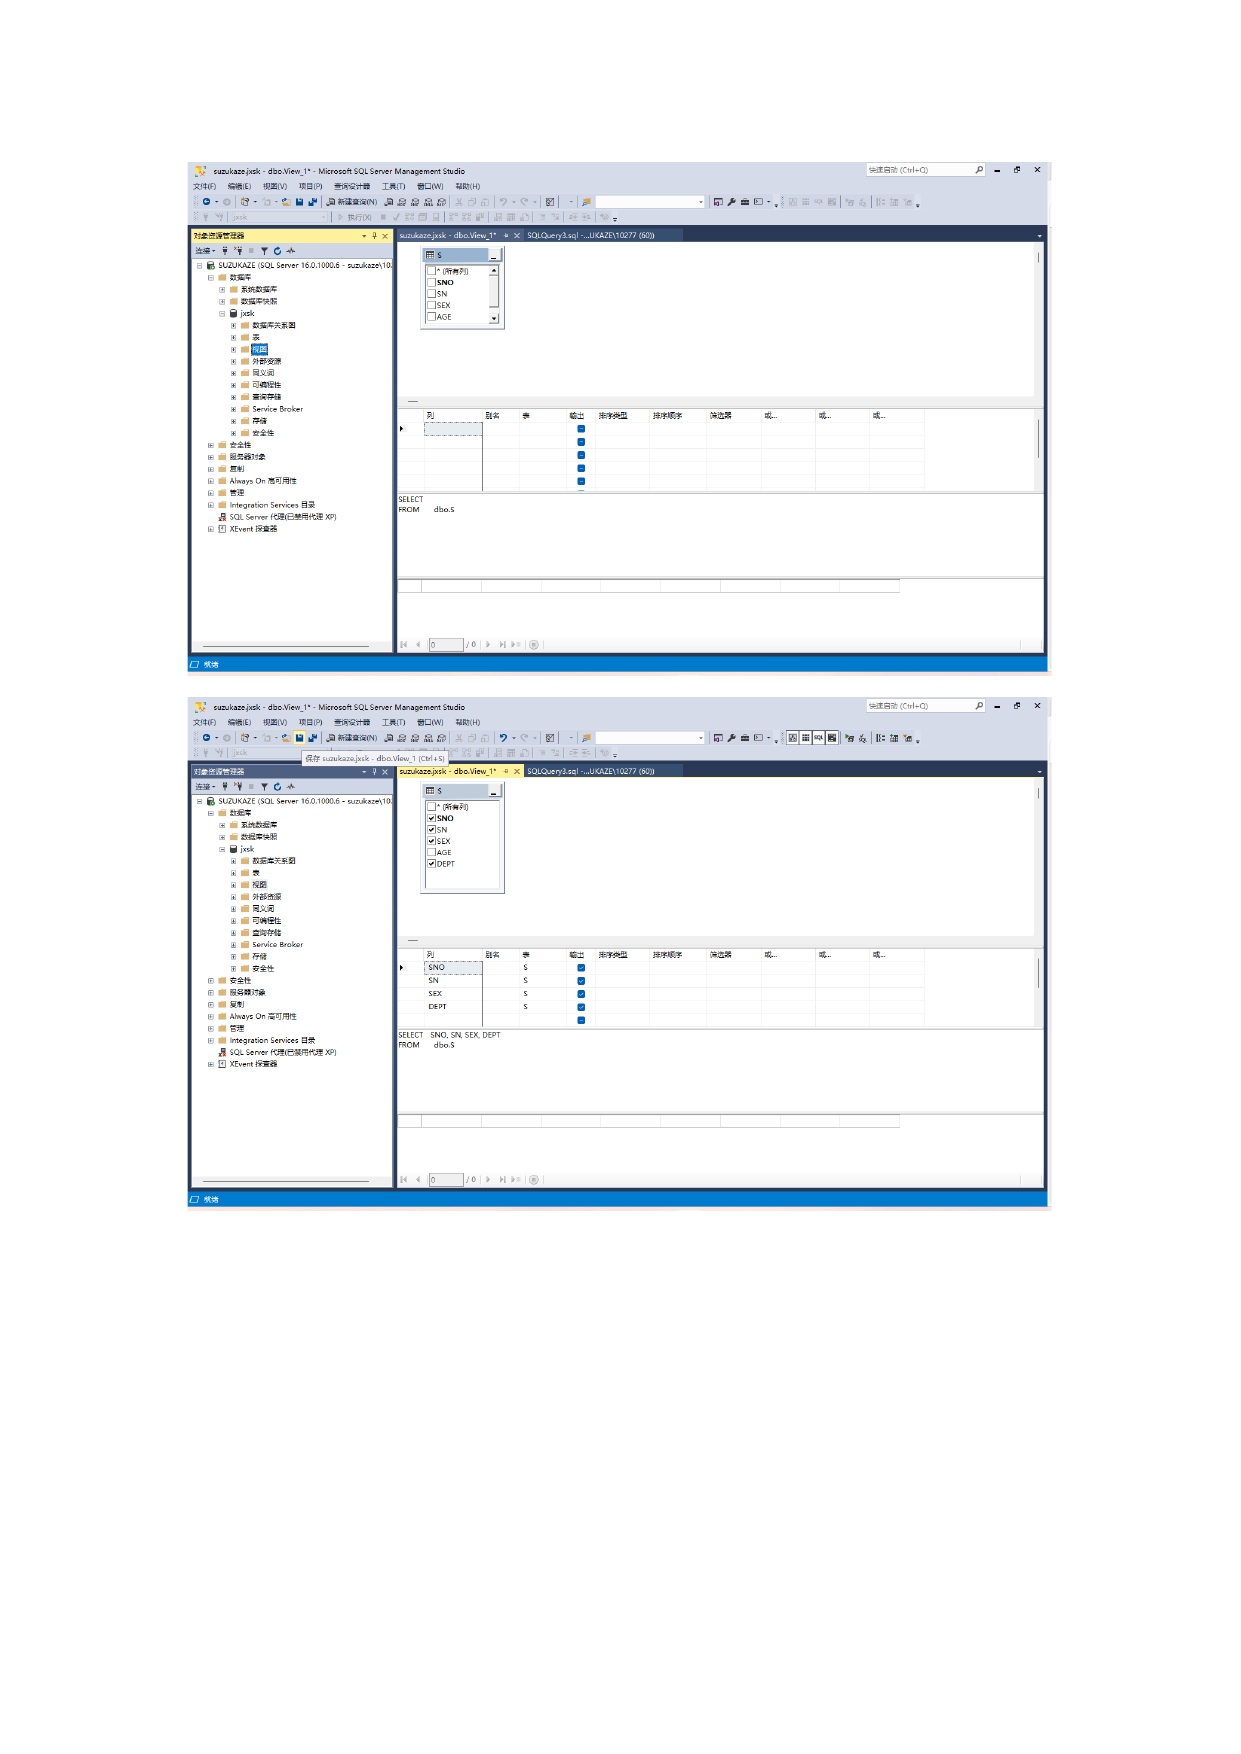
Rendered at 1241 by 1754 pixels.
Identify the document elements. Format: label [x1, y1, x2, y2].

picture [187, 162, 1052, 676]
picture [187, 697, 1052, 1211]
